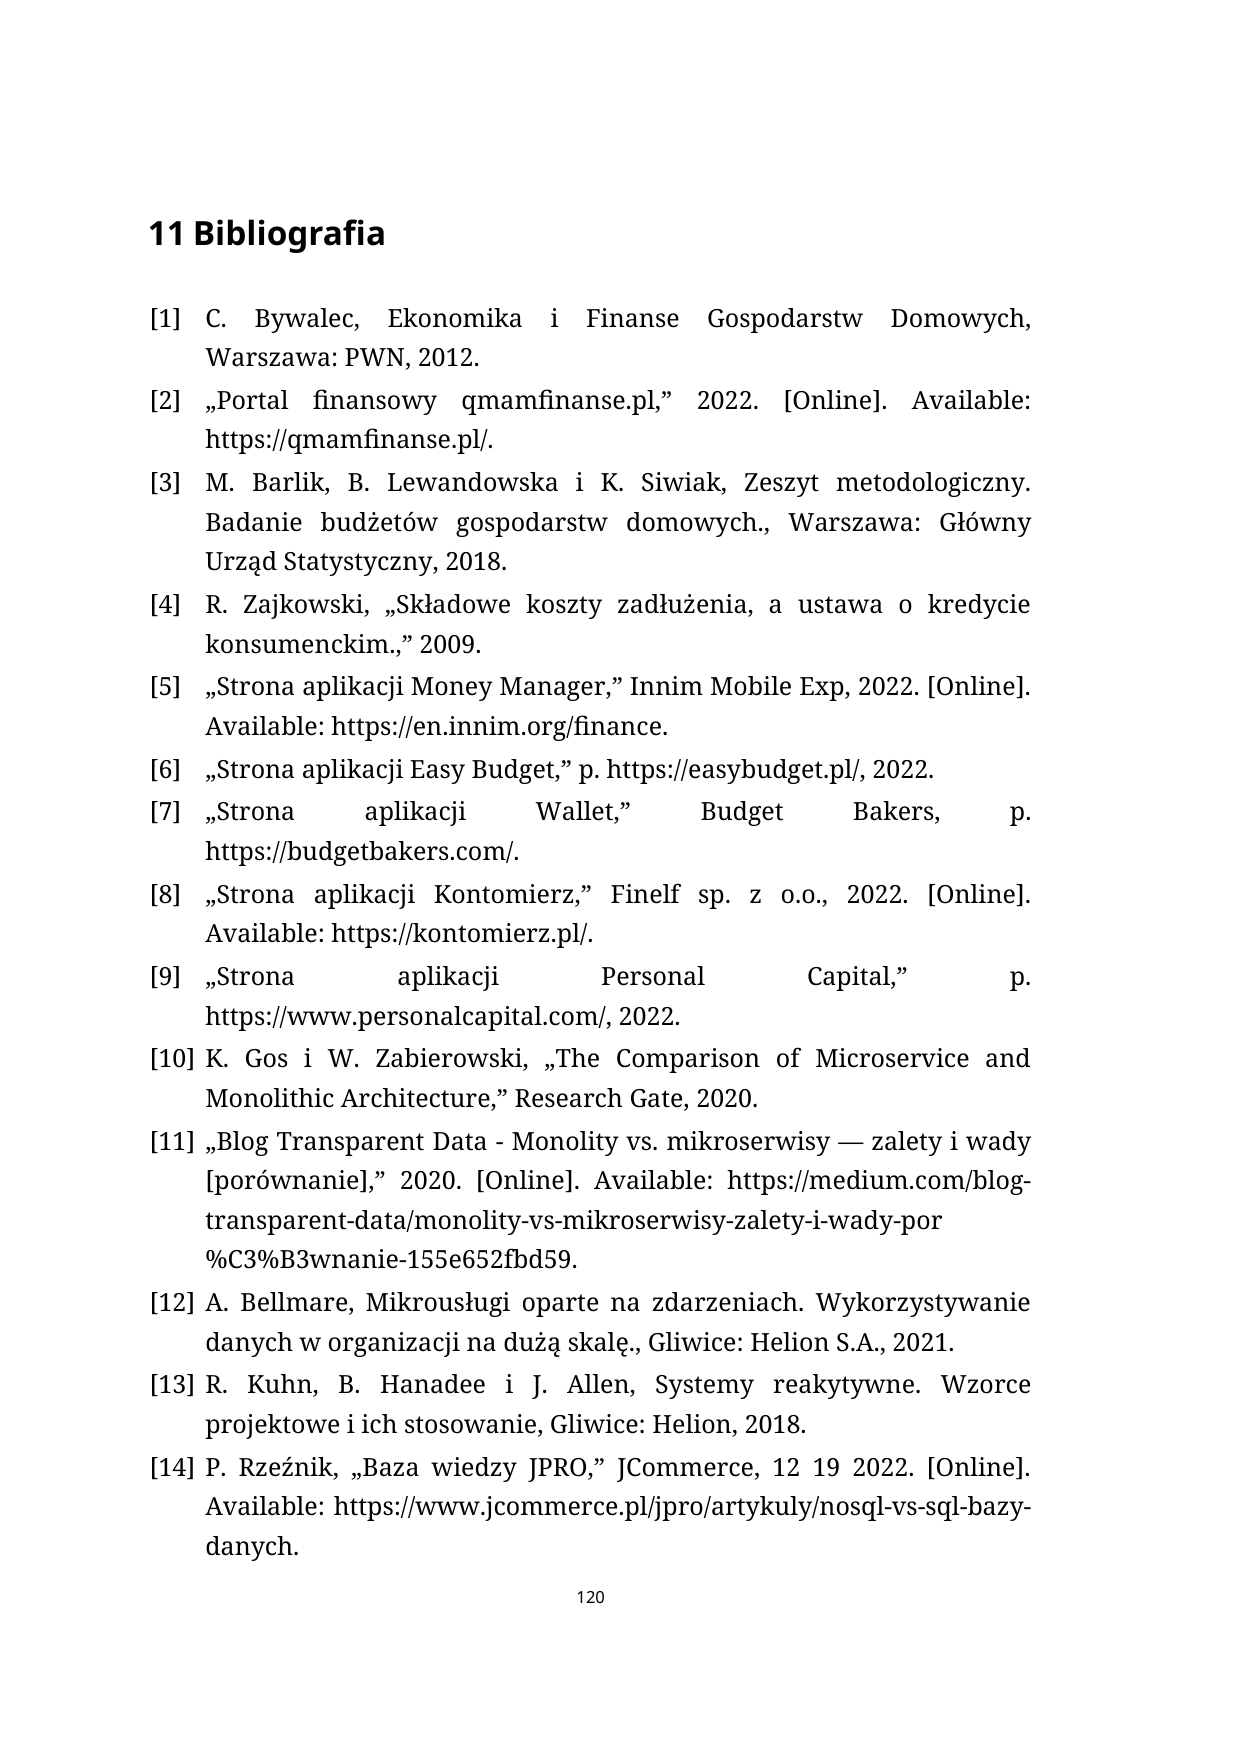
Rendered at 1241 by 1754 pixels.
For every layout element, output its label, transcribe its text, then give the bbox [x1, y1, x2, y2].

table_cell [5] [148, 662, 204, 744]
table_cell „Portal finansowy qmamfinanse.pl,” 2022. [Online]. Available: https://qmamfinanse.pl/. [204, 375, 1033, 458]
table_cell [14] [148, 1442, 204, 1564]
table_cell „Blog Transparent Data - Monolity vs. mikroserwisy — zalety i wady [porównanie],” 2020. [Online]. Available: https://medium.com/blog-transparent-data/monolity-vs-mikroserwisy-zalety-i-wady-por%C3%B3wnanie-155e652fbd59. [204, 1116, 1033, 1277]
subtitle Bibliografia [148, 210, 1033, 256]
table_cell [6] [148, 744, 204, 787]
table_cell [3] [148, 458, 204, 579]
table_cell [12] [148, 1278, 204, 1360]
table_cell [4] [148, 580, 204, 662]
table_cell R. Zajkowski, „Składowe koszty zadłużenia, a ustawa o kredycie konsumenckim.,” 2009. [204, 580, 1033, 662]
table_cell K. Gos i W. Zabierowski, „The Comparison of Microservice and Monolithic Architecture,” Research Gate, 2020. [204, 1034, 1033, 1116]
table_cell „Strona aplikacji Money Manager,” Innim Mobile Exp, 2022. [Online]. Available: https://en.innim.org/finance. [204, 662, 1033, 744]
table_cell [11] [148, 1116, 204, 1277]
table_header C. Bywalec, Ekonomika i Finanse Gospodarstw Domowych, Warszawa: PWN, 2012. [204, 293, 1033, 375]
table_header [1] [148, 293, 204, 375]
table_cell M. Barlik, B. Lewandowska i K. Siwiak, Zeszyt metodologiczny. Badanie budżetów gospodarstw domowych., Warszawa: Główny Urząd Statystyczny, 2018. [204, 458, 1033, 579]
table_cell A. Bellmare, Mikrousługi oparte na zdarzeniach. Wykorzystywanie danych w organizacji na dużą skalę., Gliwice: Helion S.A., 2021. [204, 1278, 1033, 1360]
table_cell P. Rzeźnik, „Baza wiedzy JPRO,” JCommerce, 12 19 2022. [Online]. Available: https://www.jcommerce.pl/jpro/artykuly/nosql-vs-sql-bazy-danych. [204, 1442, 1033, 1564]
table_cell „Strona aplikacji Kontomierz,” Finelf sp. z o.o., 2022. [Online]. Available: https://kontomierz.pl/. [204, 869, 1033, 951]
table_cell „Strona aplikacji Easy Budget,” p. https://easybudget.pl/, 2022. [204, 744, 1033, 787]
table_cell [13] [148, 1360, 204, 1442]
table_cell „Strona aplikacji Personal Capital,” p. https://www.personalcapital.com/, 2022. [204, 951, 1033, 1034]
table_cell [7] [148, 787, 204, 869]
table_cell „Strona aplikacji Wallet,” Budget Bakers, p. https://budgetbakers.com/. [204, 787, 1033, 869]
table_cell [2] [148, 375, 204, 458]
table_cell [10] [148, 1034, 204, 1116]
table_cell [8] [148, 869, 204, 951]
table_cell [9] [148, 951, 204, 1034]
table_cell R. Kuhn, B. Hanadee i J. Allen, Systemy reakytywne. Wzorce projektowe i ich stosowanie, Gliwice: Helion, 2018. [204, 1360, 1033, 1442]
